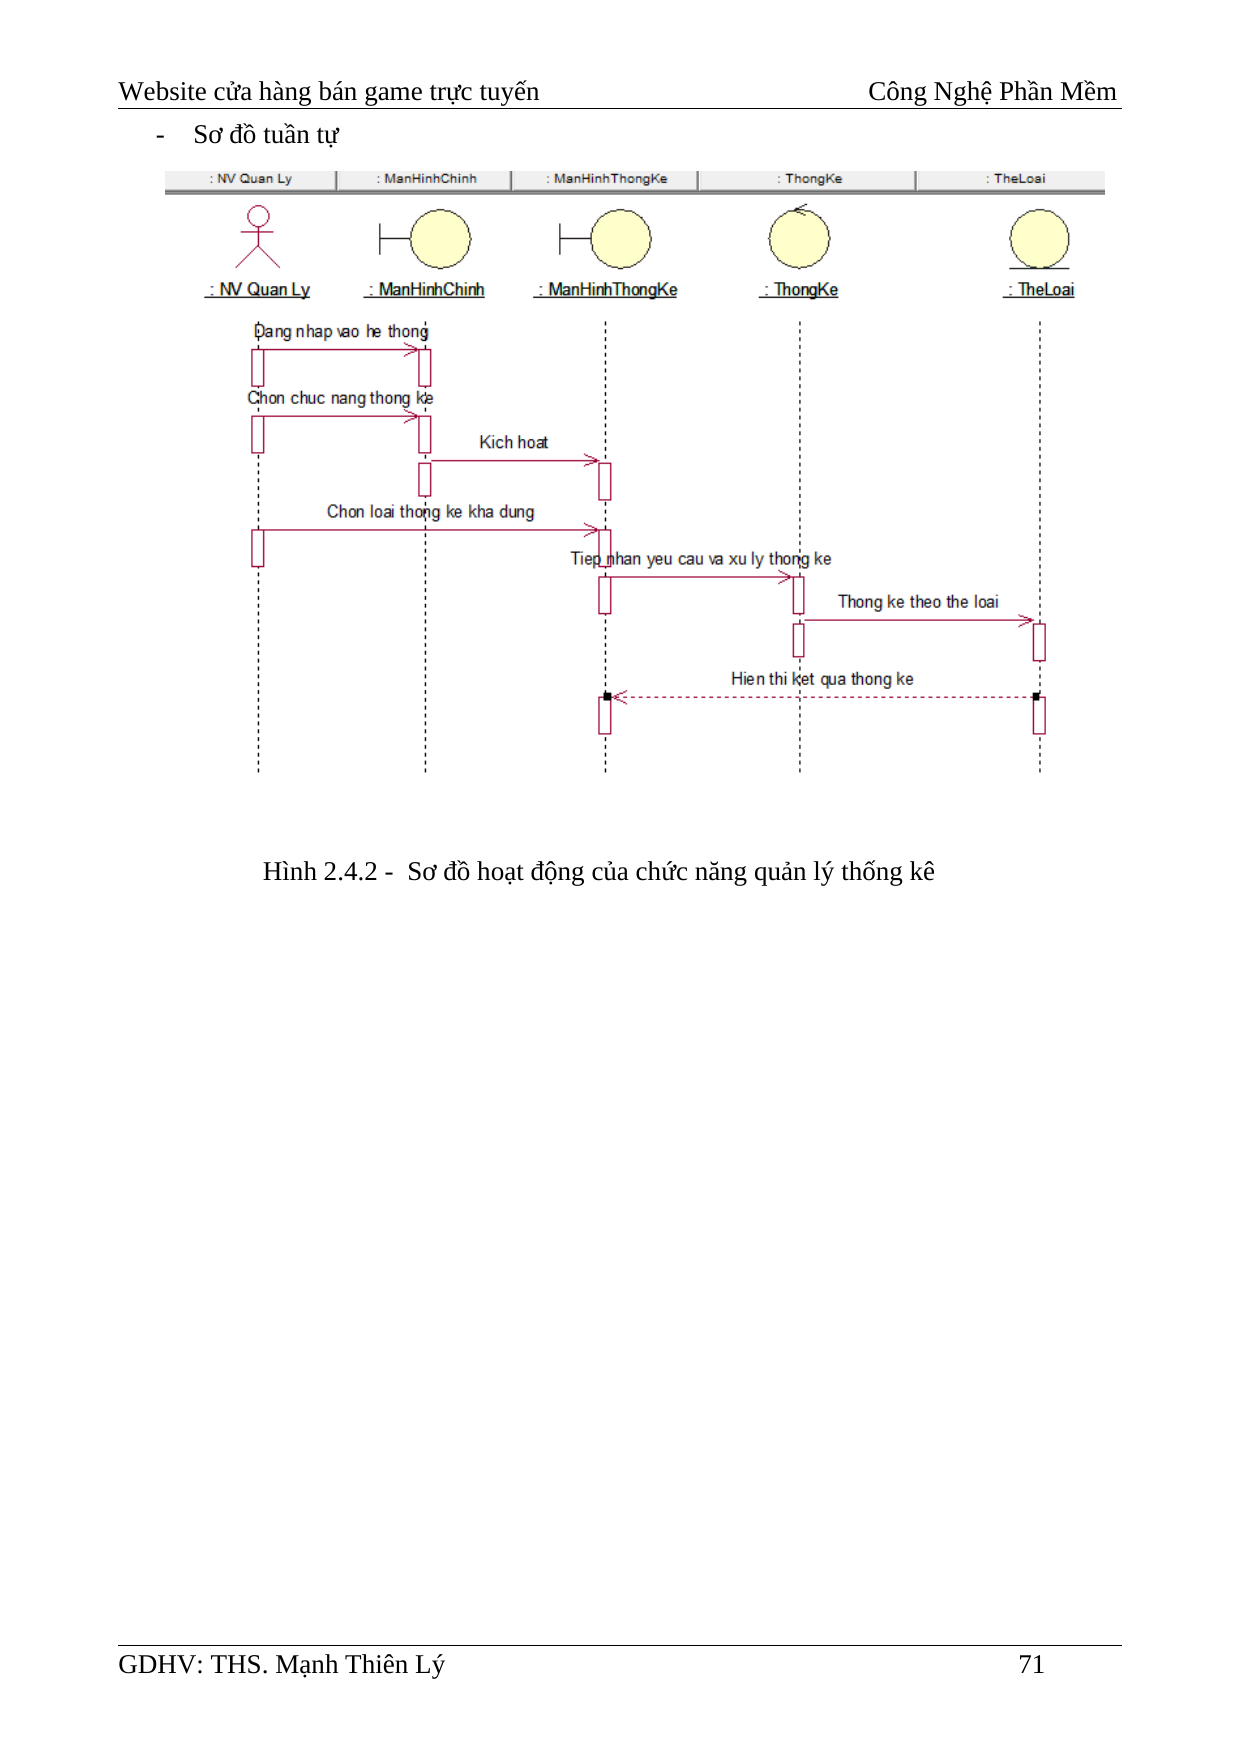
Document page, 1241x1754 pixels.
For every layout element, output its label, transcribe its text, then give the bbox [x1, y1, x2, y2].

subtitle Sơ đồ tuần tự [156, 118, 1122, 149]
subtitle Sơ đồ hoạt động của chức năng quản lý thống kê [118, 855, 1122, 886]
picture [165, 171, 1105, 834]
